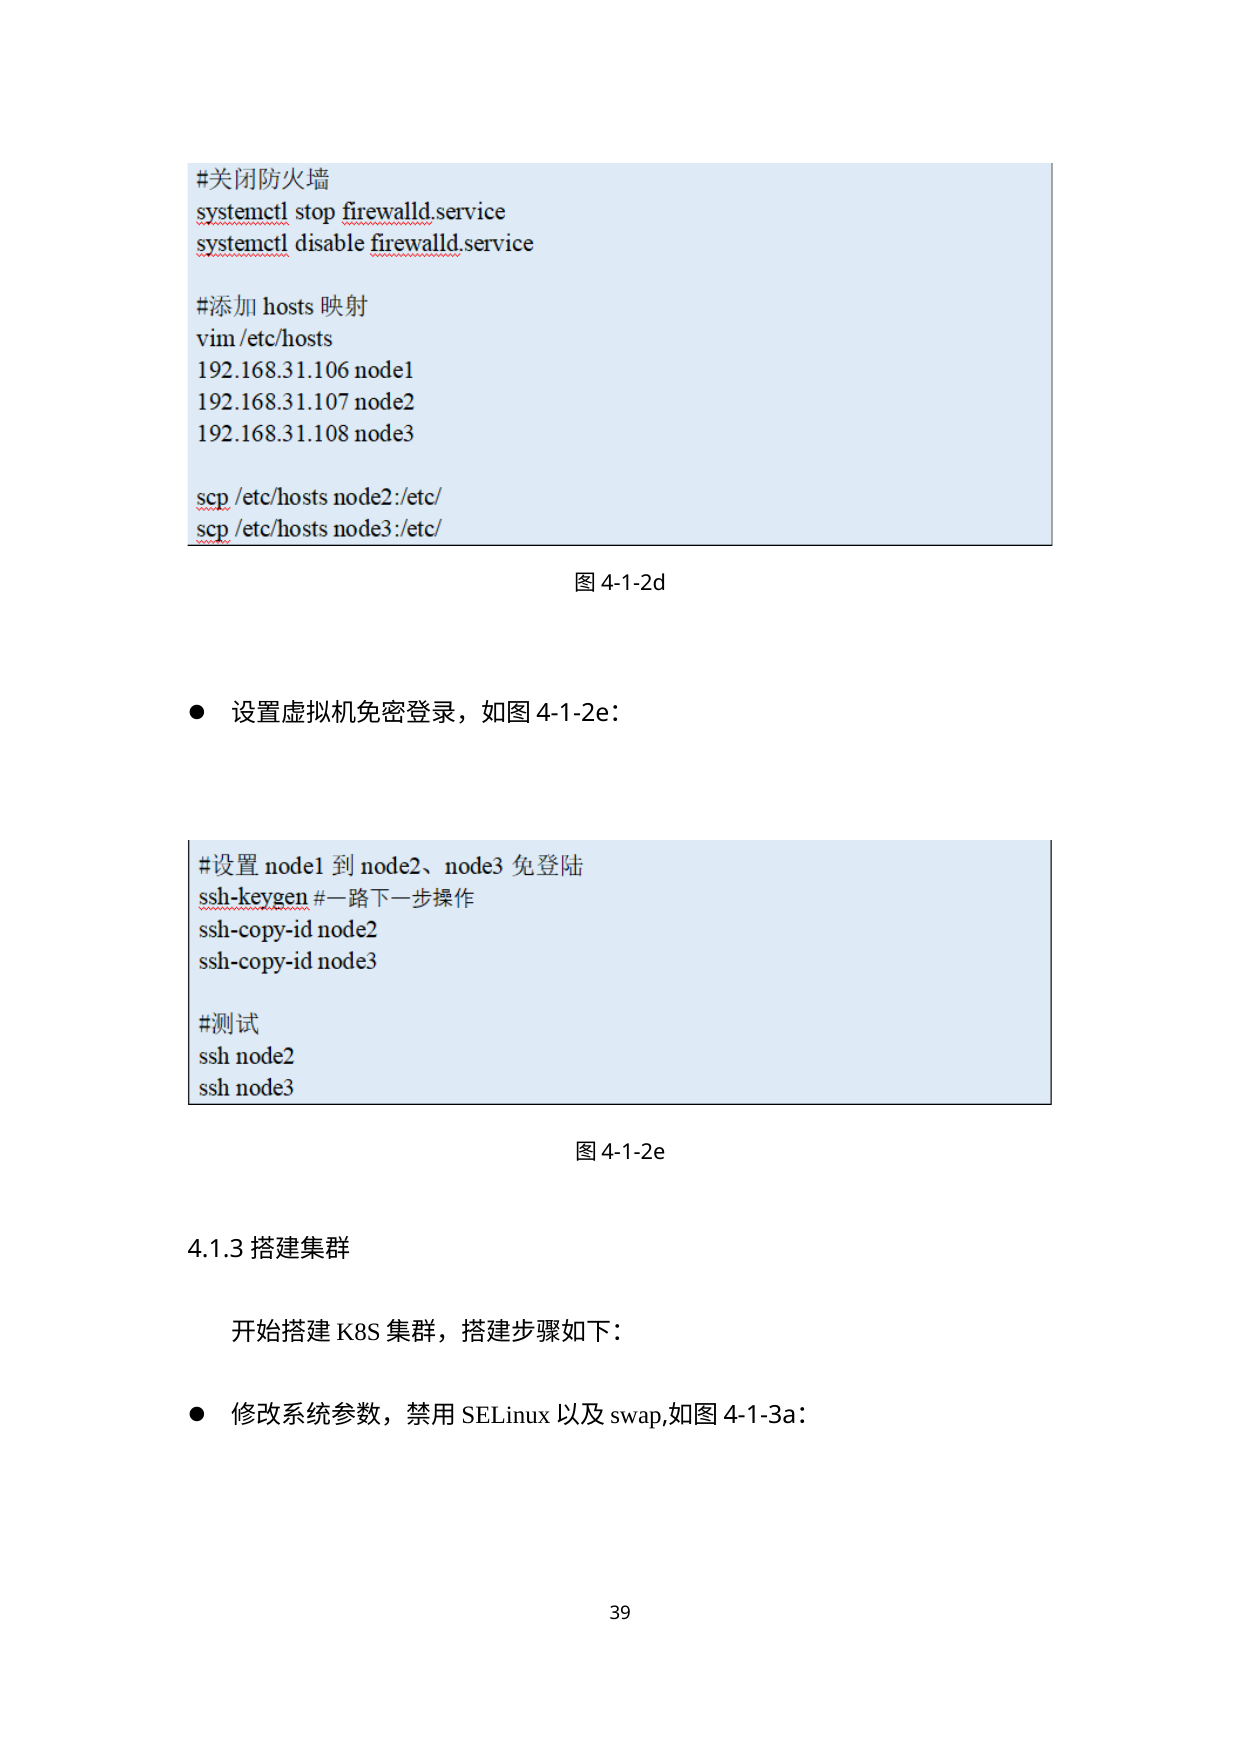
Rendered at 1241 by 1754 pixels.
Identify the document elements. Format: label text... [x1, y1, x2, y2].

list 修改系统参数，禁用SELinux以及swap,如图4-1-3a： [187, 1381, 1053, 1446]
list 搭建集群 [187, 1214, 1053, 1279]
picture [187, 163, 1053, 546]
picture [187, 840, 1053, 1105]
list 图4-1-2d [187, 565, 1053, 597]
list 图4-1-2e [187, 1133, 1053, 1166]
list 开始搭建K8S集群，搭建步骤如下： [187, 1297, 1053, 1362]
list 设置虚拟机免密登录，如图4-1-2e： [187, 678, 1053, 743]
